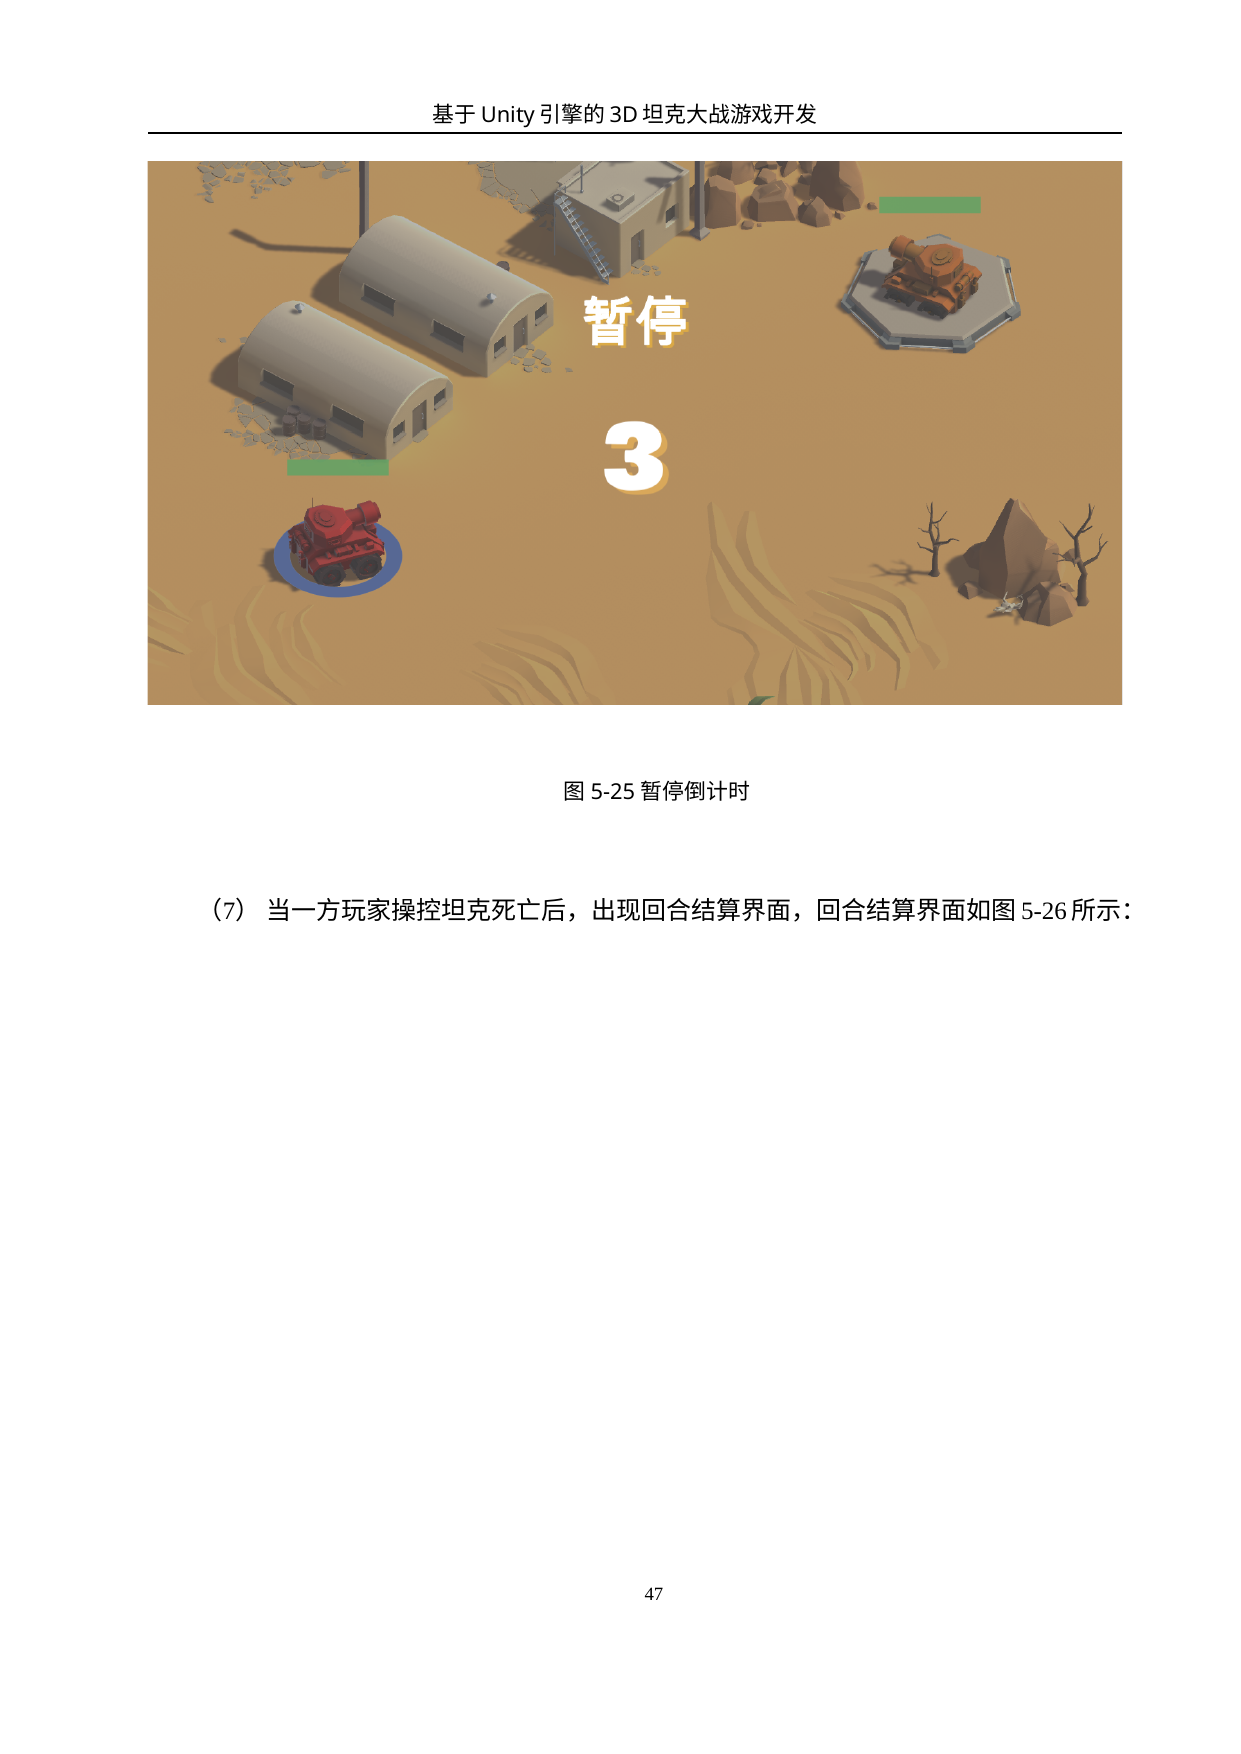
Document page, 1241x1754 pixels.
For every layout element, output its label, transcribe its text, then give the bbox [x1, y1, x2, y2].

list 当一方玩家操控坦克死亡后，出现回合结算界面，回合结算界面如图5-26所示： [198, 874, 1122, 942]
picture [147, 161, 1123, 705]
text 图 5-25 暂停倒计时 [148, 773, 1122, 807]
